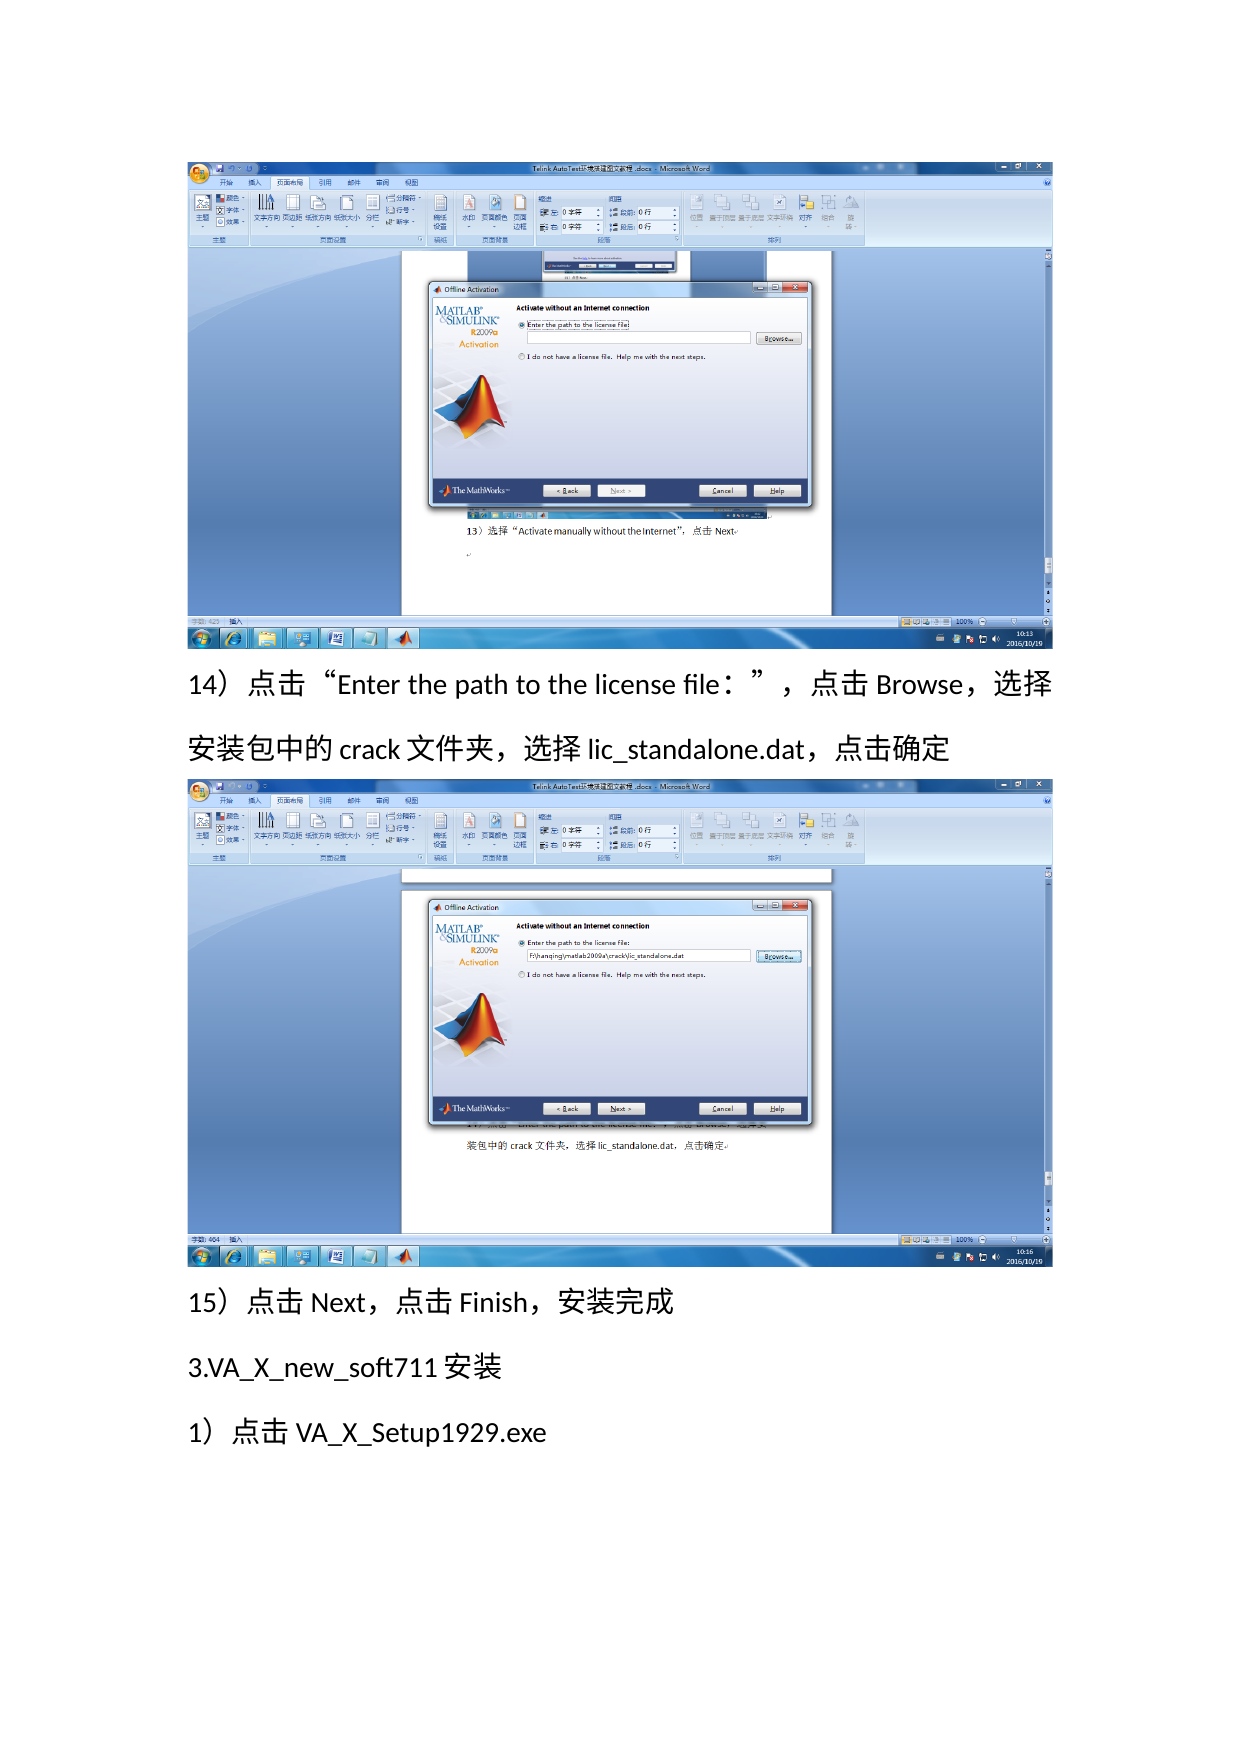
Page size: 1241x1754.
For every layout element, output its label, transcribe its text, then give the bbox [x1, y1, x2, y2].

picture [187, 162, 1053, 649]
text 14）点击“Enter the path to the license file：”，点击Browse，选择安装包中的crack文件夹，选择lic_standalone.dat，点击确定 [187, 649, 1053, 779]
text 15）点击Next，点击Finish，安装完成 [187, 1267, 1053, 1332]
text 3.VA_X_new_soft711安装 [187, 1332, 1053, 1397]
picture [187, 779, 1053, 1267]
text 1）点击VA_X_Setup1929.exe [187, 1397, 1053, 1462]
